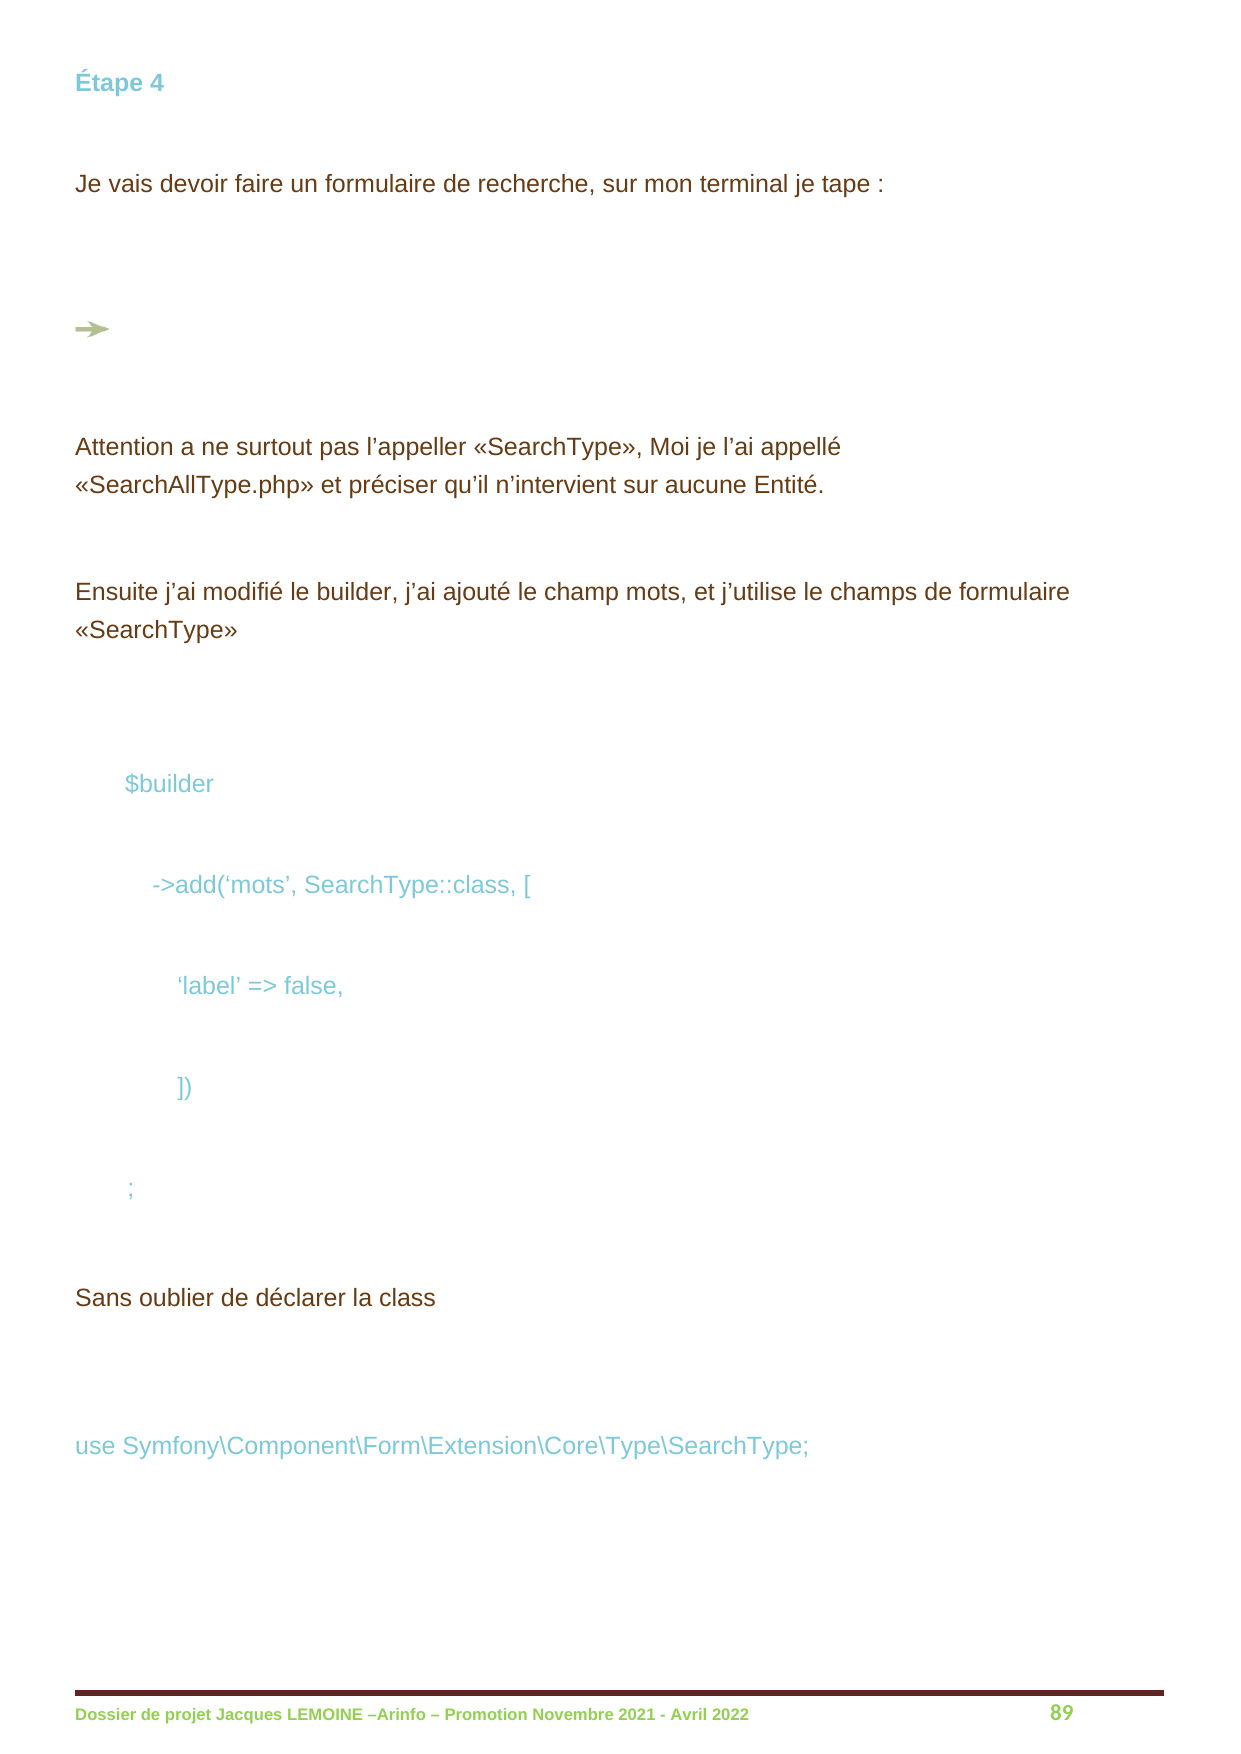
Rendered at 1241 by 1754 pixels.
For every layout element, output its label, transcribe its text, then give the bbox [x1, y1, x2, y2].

text ‘label’ => false, [177, 971, 1164, 999]
picture [75, 316, 113, 342]
text ; [127, 1173, 1164, 1201]
text php bin/console make:form [75, 317, 1164, 347]
text $builder [125, 768, 1164, 797]
text use Symfony\Component\Form\Extension\Core\Type\SearchType; [75, 1431, 1164, 1460]
text ]) [177, 1072, 1164, 1100]
text ->add(‘mots’, SearchType::class, [ [152, 869, 1164, 898]
text Ensuite j’ai modifié le builder, j’ai ajouté le champ mots, et j’utilise le champs de formulaire «SearchType» [75, 576, 1108, 644]
text Sans oublier de déclarer la class [75, 1283, 1164, 1312]
text Je vais devoir faire un formulaire de recherche, sur mon terminal je tape : [75, 169, 1164, 197]
text Étape 4 [75, 68, 1164, 96]
text Attention a ne surtout pas l’appeller «SearchType», Moi je l’ai appellé «SearchAllType.php» et préciser qu’il n’intervient sur aucune Entité. [75, 432, 987, 499]
